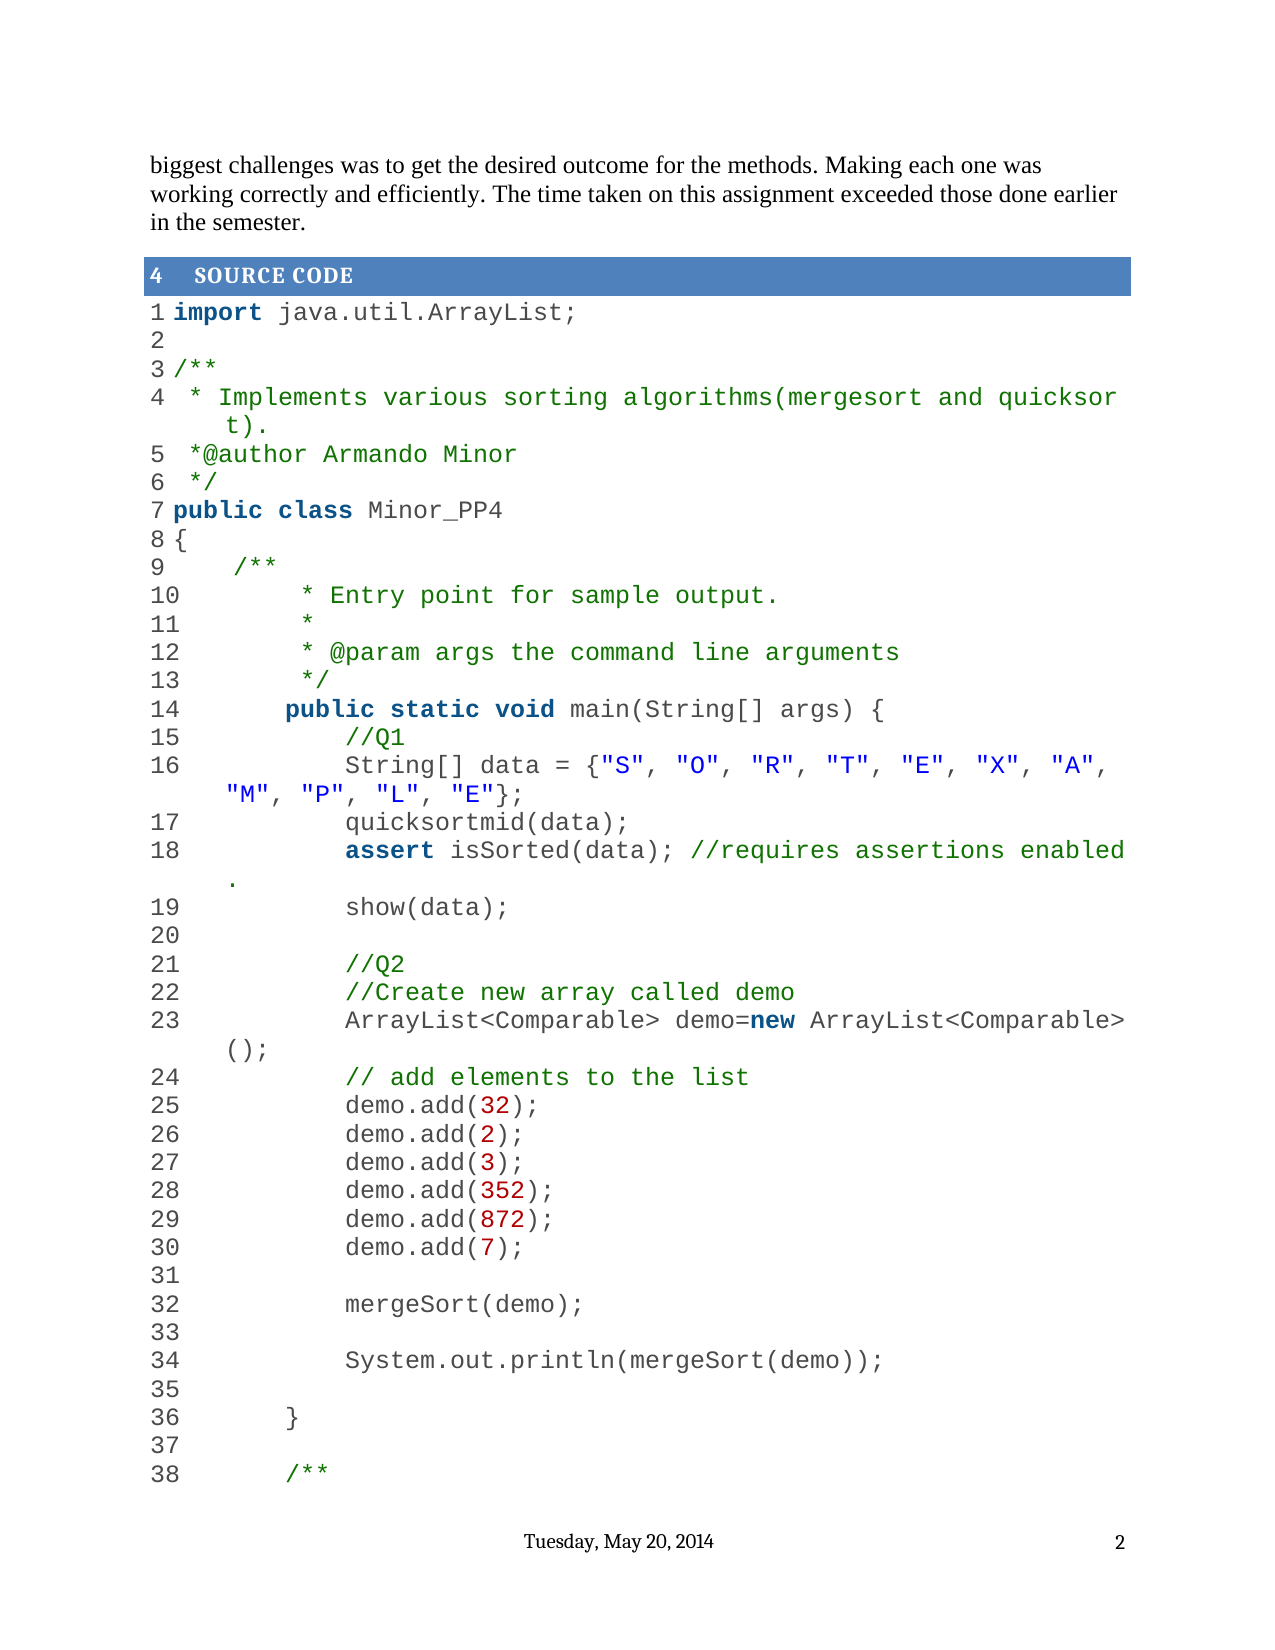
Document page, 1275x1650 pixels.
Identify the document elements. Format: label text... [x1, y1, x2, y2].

list // add elements to the list [150, 1065, 1125, 1093]
list demo.add(3); [150, 1150, 1125, 1178]
list //Create new array called demo [150, 980, 1125, 1008]
list import java.util.ArrayList; [150, 300, 1125, 328]
list System.out.println(mergeSort(demo)); [150, 1348, 1125, 1376]
list /** [150, 555, 1125, 583]
list } [150, 1405, 1125, 1433]
list /** [150, 1461, 1125, 1490]
list public static void main(String[] args) { [150, 696, 1125, 725]
list //Q2 [150, 951, 1125, 980]
list //Q1 [150, 725, 1125, 753]
list public class Minor_PP4 [150, 498, 1125, 526]
list show(data); [150, 895, 1125, 923]
list demo.add(32); [150, 1093, 1125, 1121]
list ArrayList<Comparable> demo=new ArrayList<Comparable>(); [150, 1008, 1125, 1065]
list quicksortmid(data); [150, 810, 1125, 838]
list /** [150, 356, 1125, 385]
list demo.add(7); [150, 1235, 1125, 1263]
list * Implements various sorting algorithms(mergesort and quicksort). [150, 385, 1125, 441]
list * @param args the command line arguments [150, 640, 1125, 668]
list { [150, 526, 1125, 555]
list *@author Armando Minor [150, 441, 1125, 470]
list demo.add(2); [150, 1121, 1125, 1150]
list demo.add(352); [150, 1178, 1125, 1206]
list */ [150, 668, 1125, 696]
list demo.add(872); [150, 1206, 1125, 1235]
list * [150, 611, 1125, 640]
list String[] data = {"S", "O", "R", "T", "E", "X", "A", "M", "P", "L", "E"}; [150, 753, 1125, 810]
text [150, 150, 1125, 236]
subtitle Source Code [150, 263, 1125, 290]
list * Entry point for sample output. [150, 583, 1125, 611]
list mergeSort(demo); [150, 1291, 1125, 1320]
list */ [150, 470, 1125, 498]
list assert isSorted(data); //requires assertions enabled. [150, 838, 1125, 895]
